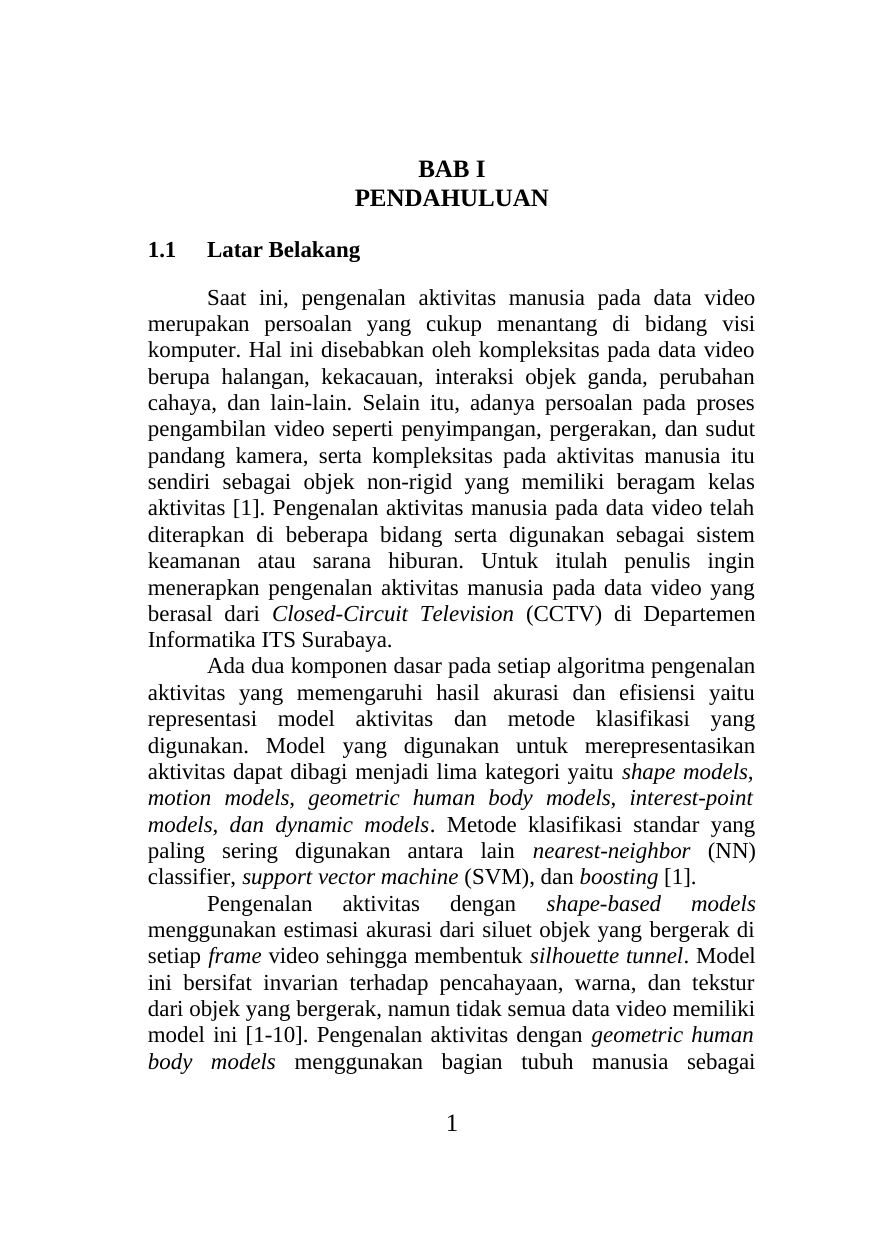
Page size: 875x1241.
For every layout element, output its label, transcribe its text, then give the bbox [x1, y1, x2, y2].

subtitle Latar Belakang [148, 236, 756, 263]
text Ada dua komponen dasar pada setiap algoritma pengenalan aktivitas yang memengaruhi hasil akurasi dan efisiensi yaitu representasi model aktivitas dan metode klasifikasi yang digunakan. Model yang digunakan untuk merepresentasikan aktivitas dapat dibagi menjadi lima kategori yaitu shape models, motion models, geometric human body models, interest-point models, dan dynamic models. Metode klasifikasi standar yang paling sering digunakan antara lain nearest-neighbor (NN) classifier, support vector machine (SVM), dan boosting [1]. [148, 653, 756, 890]
text Saat ini, pengenalan aktivitas manusia pada data video merupakan persoalan yang cukup menantang di bidang visi komputer. Hal ini disebabkan oleh kompleksitas pada data video berupa halangan, kekacauan, interaksi objek ganda, perubahan cahaya, dan lain-lain. Selain itu, adanya persoalan pada proses pengambilan video seperti penyimpangan, pergerakan, dan sudut pandang kamera, serta kompleksitas pada aktivitas manusia itu sendiri sebagai objek non-rigid yang memiliki beragam kelas aktivitas [1]. Pengenalan aktivitas manusia pada data video telah diterapkan di beberapa bidang serta digunakan sebagai sistem keamanan atau sarana hiburan. Untuk itulah penulis ingin menerapkan pengenalan aktivitas manusia pada data video yang berasal dari Closed-Circuit Television (CCTV) di Departemen Informatika ITS Surabaya. [148, 284, 756, 653]
subtitle BAB I PENDAHULUAN [148, 154, 756, 211]
